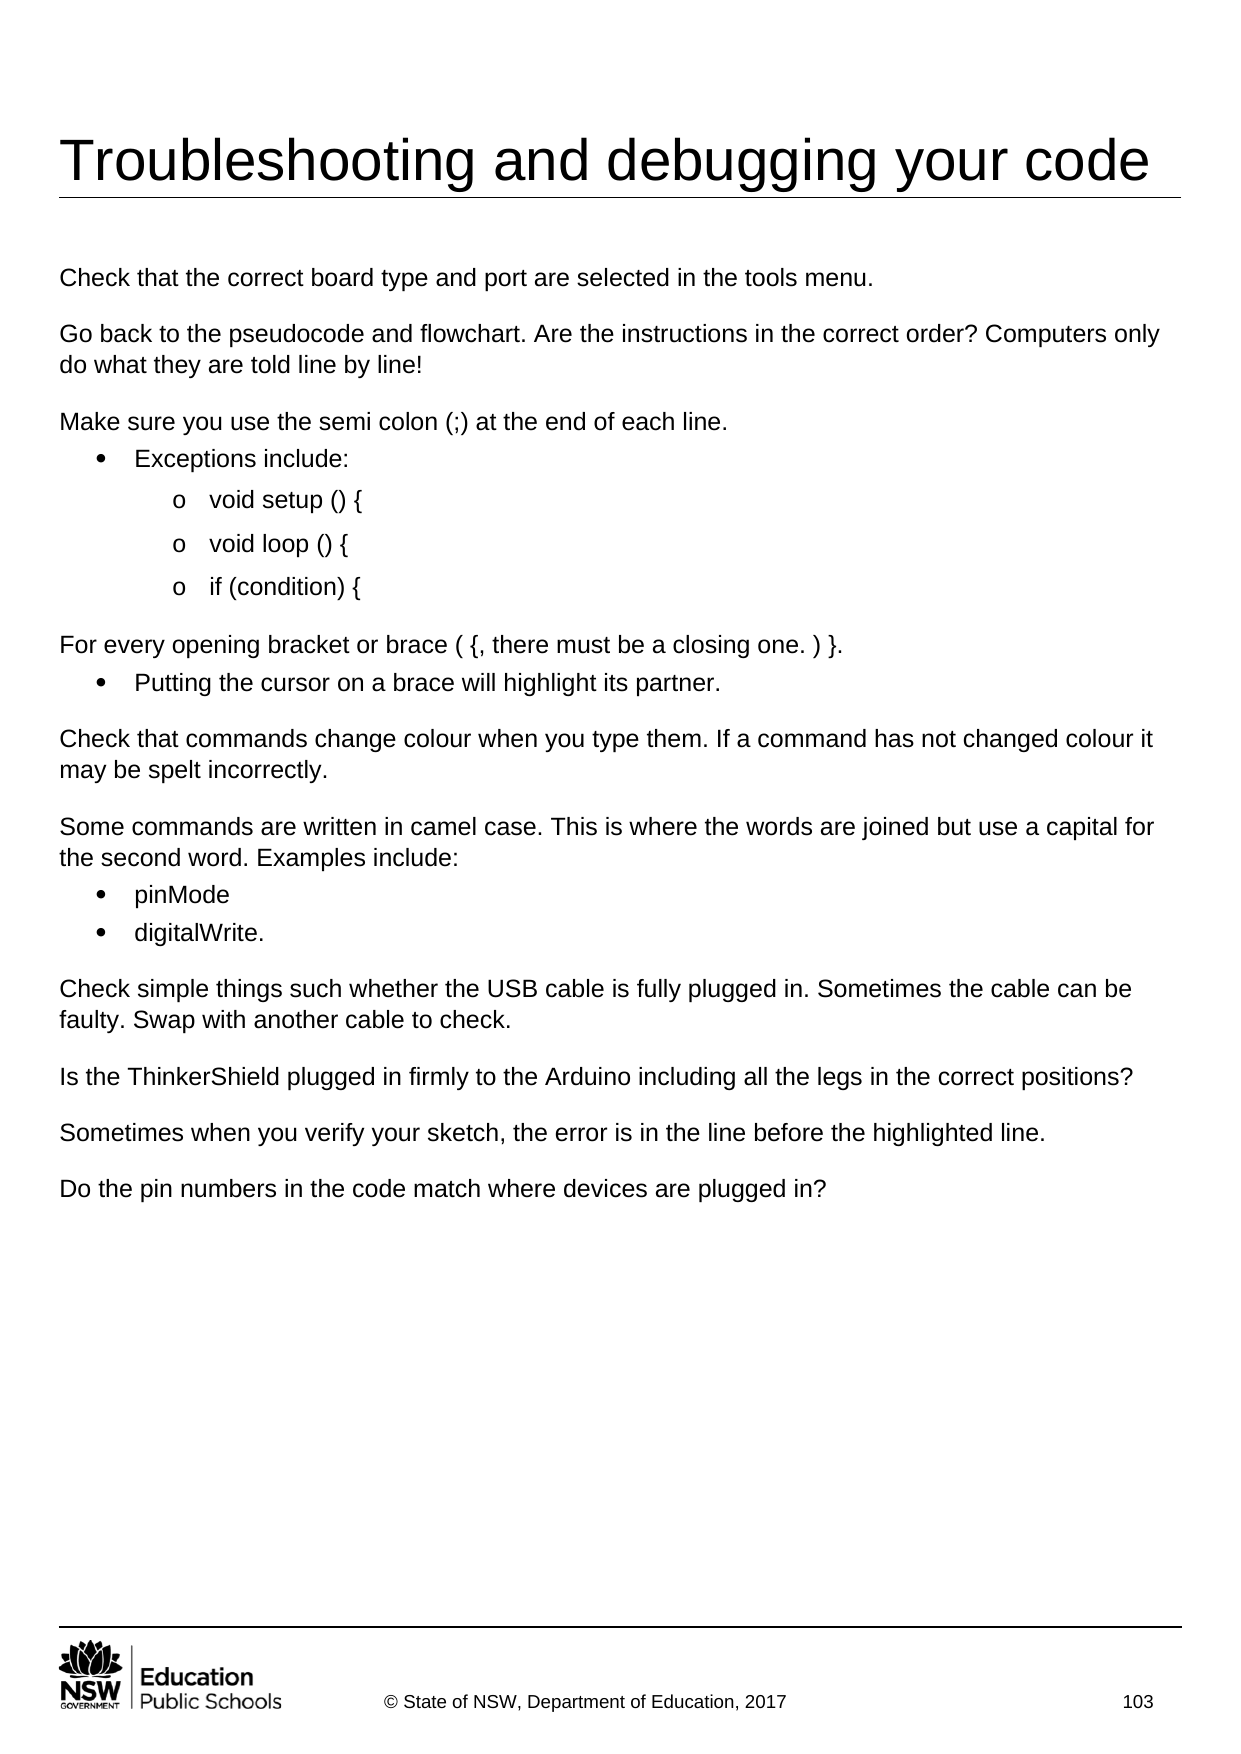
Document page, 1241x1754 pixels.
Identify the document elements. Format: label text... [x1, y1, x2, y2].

list digitalWrite. [97, 918, 1181, 947]
list Exceptions include: [97, 443, 1181, 473]
picture [58, 1640, 282, 1709]
text For every opening bracket or brace ( {, there must be a closing one. ) }. [59, 628, 1181, 659]
text Sometimes when you verify your sketch, the error is in the line before the highlighted line. [59, 1116, 1181, 1147]
text Make sure you use the semi colon (;) at the end of each line. [59, 404, 1181, 435]
text Do the pin numbers in the code match where devices are plugged in? [59, 1172, 1181, 1203]
list void setup () { [172, 485, 1181, 516]
text Check that the correct board type and port are selected in the tools menu. [59, 260, 1181, 291]
text Go back to the pseudocode and flowchart. Are the instructions in the correct order? Computers only do what they are told line by line! [59, 316, 1181, 379]
text Check that commands change colour when you type them. If a command has not changed colour it may be spelt incorrectly. [59, 722, 1181, 784]
list if (condition) { [172, 572, 1181, 603]
text Troubleshooting and debugging your code [59, 125, 1181, 197]
text Some commands are written in camel case. This is where the words are joined but use a capital for the second word. Examples include: [59, 809, 1181, 872]
list Putting the cursor on a brace will highlight its partner. [97, 668, 1181, 697]
list void loop () { [172, 529, 1181, 559]
text Check simple things such whether the USB cable is fully plugged in. Sometimes the cable can be faulty. Swap with another cable to check. [59, 972, 1181, 1034]
list pinMode [97, 880, 1181, 909]
text Is the ThinkerShield plugged in firmly to the Arduino including all the legs in the correct positions? [59, 1059, 1181, 1091]
